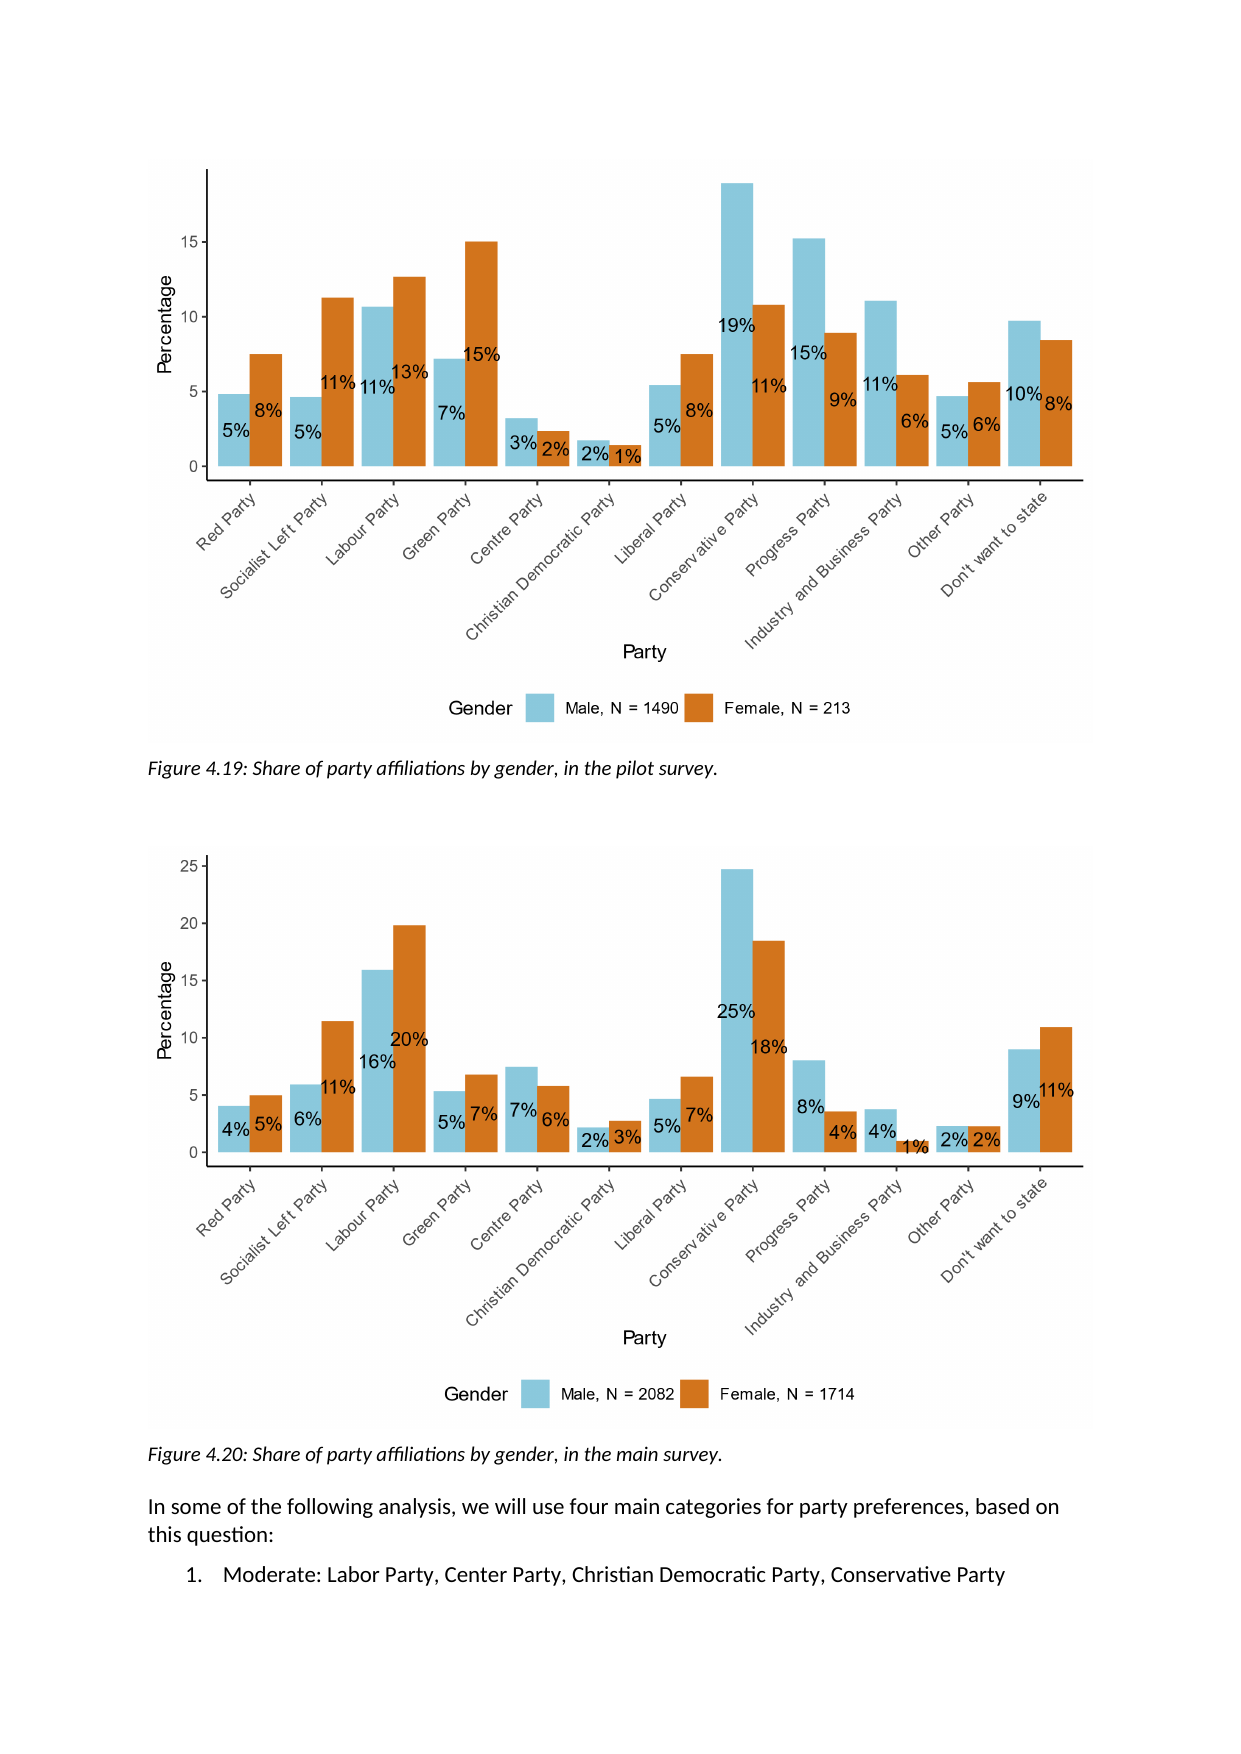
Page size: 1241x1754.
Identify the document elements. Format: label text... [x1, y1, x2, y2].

text In some of the following analysis, we will use four main categories for party preferences, based on this question: [148, 1492, 1092, 1548]
picture [147, 159, 1093, 743]
picture [147, 846, 1093, 1429]
list Moderate: Labor Party, Center Party, Christian Democratic Party, Conservative Party [185, 1560, 1092, 1588]
